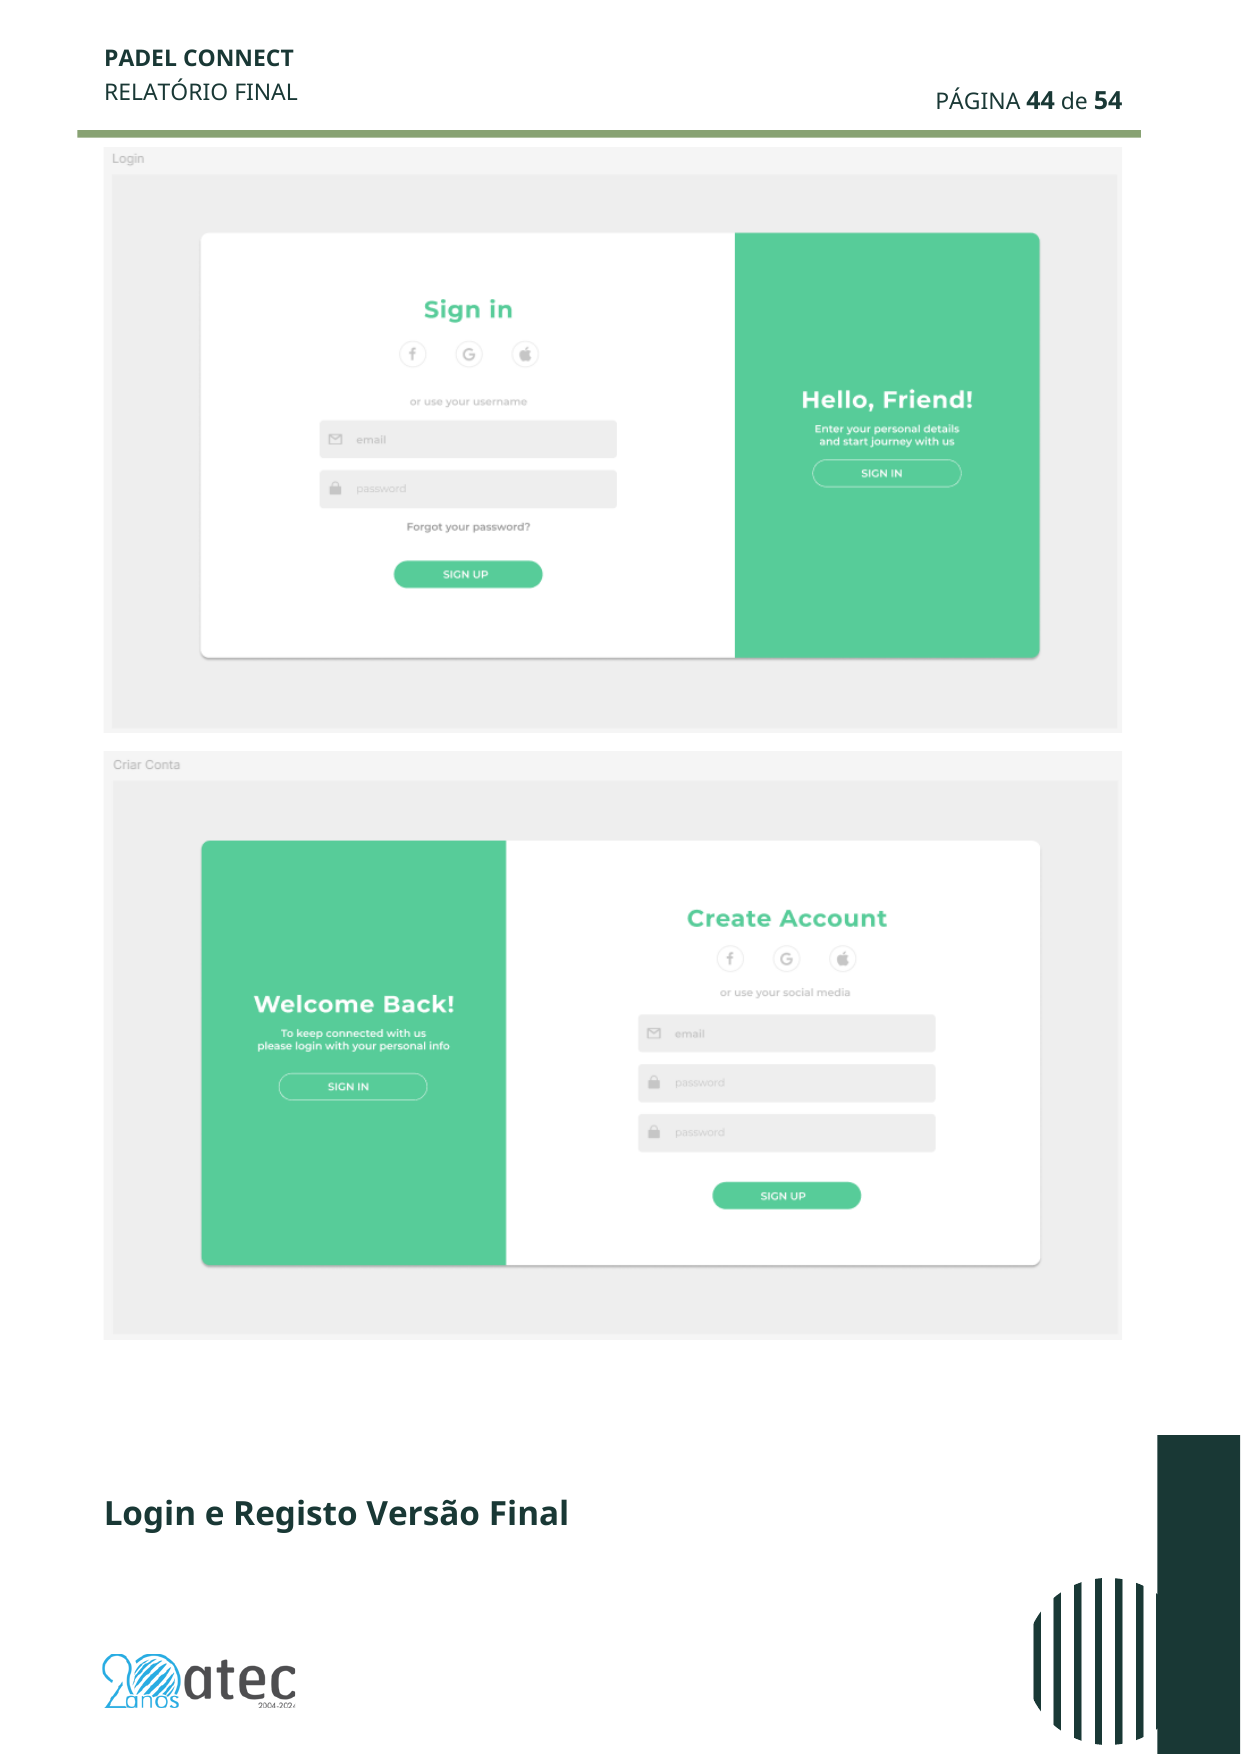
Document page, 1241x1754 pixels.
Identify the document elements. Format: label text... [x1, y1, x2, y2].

picture [103, 751, 1123, 1340]
text Login e Registo Versão Final [103, 1489, 1122, 1535]
picture [103, 147, 1123, 733]
picture [1024, 1577, 1157, 1746]
picture [102, 1654, 295, 1708]
